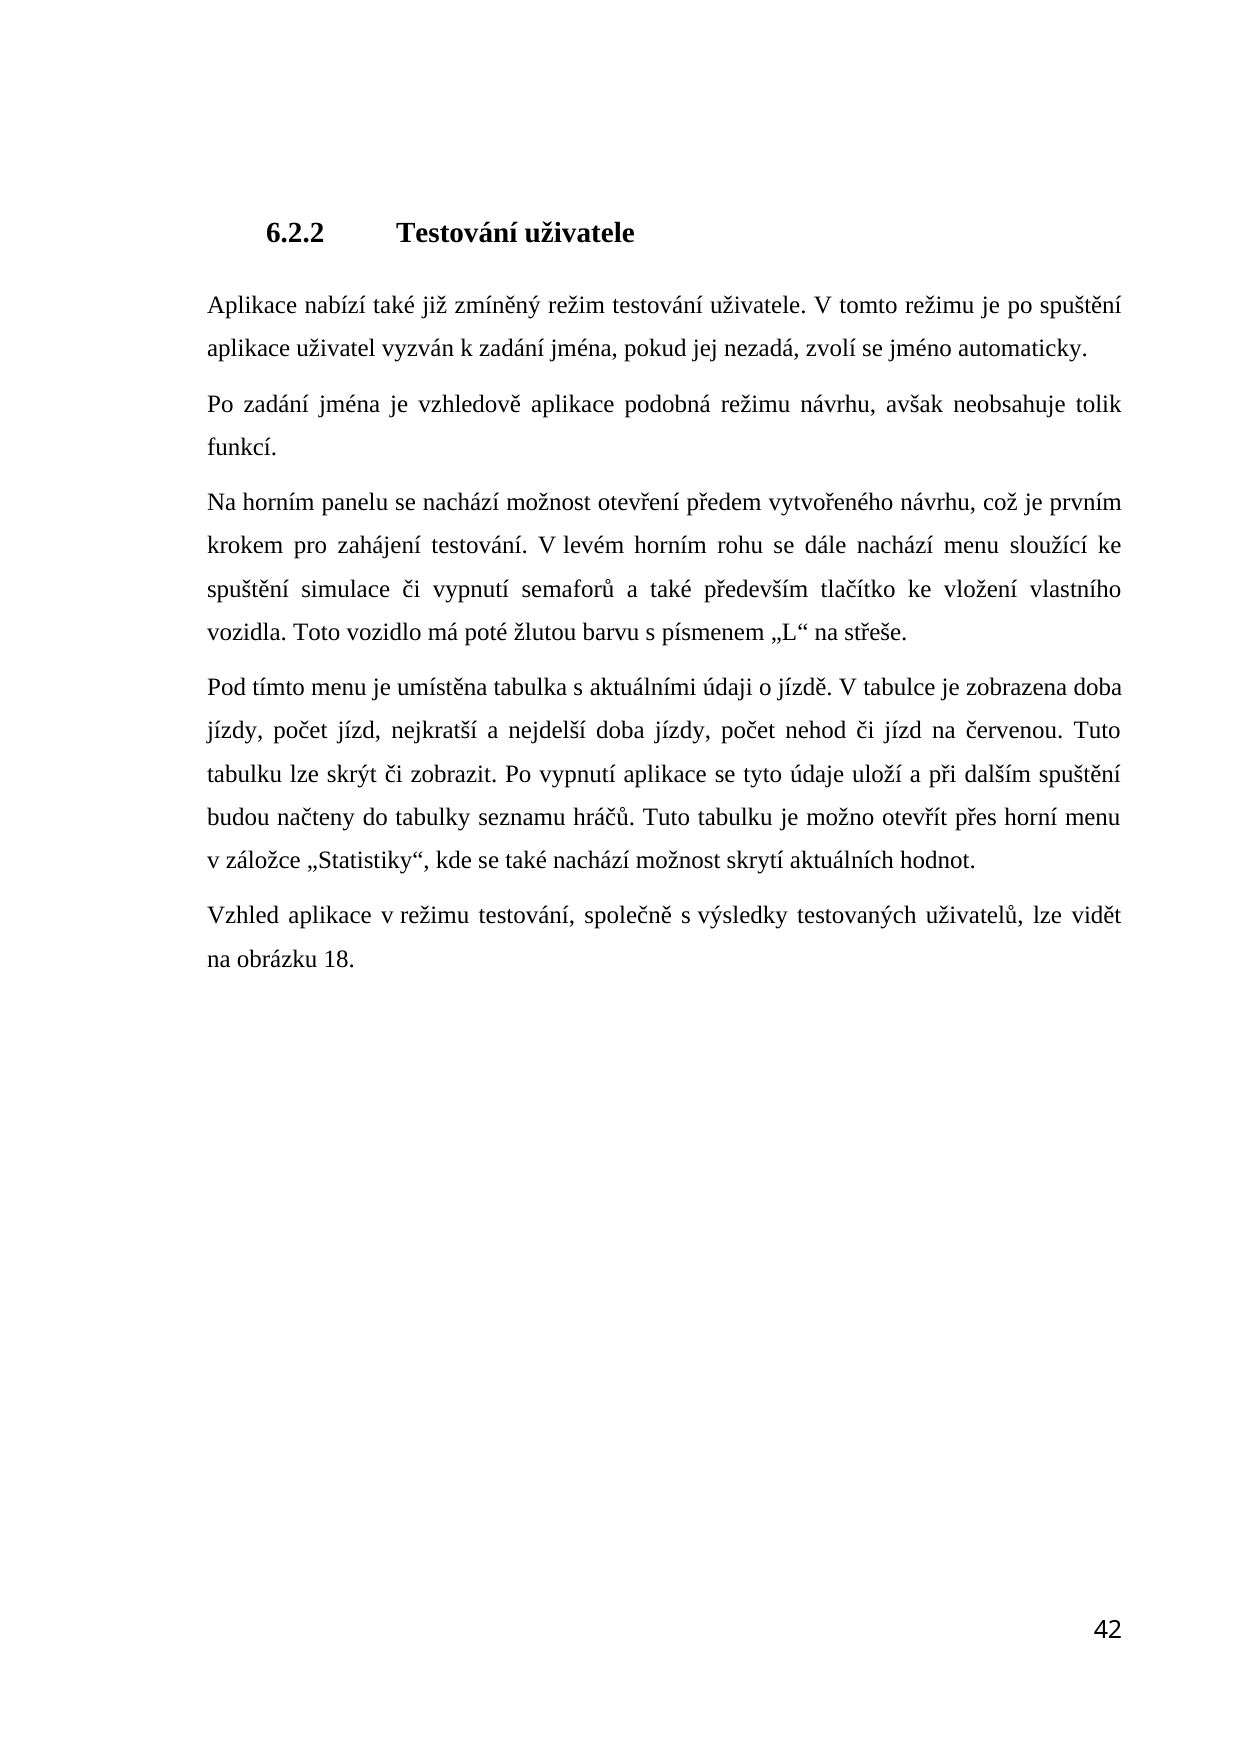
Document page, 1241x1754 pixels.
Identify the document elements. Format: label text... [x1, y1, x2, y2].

text Na horním panelu se nachází možnost otevření předem vytvořeného návrhu, což je prvním krokem pro zahájení testování. V levém horním rohu se dále nachází menu sloužící ke spuštění simulace či vypnutí semaforů a také především tlačítko ke vložení vlastního vozidla. Toto vozidlo má poté žlutou barvu s písmenem „L“ na střeše. [207, 487, 1122, 646]
text Aplikace nabízí také již zmíněný režim testování uživatele. V tomto režimu je po spuštění aplikace uživatel vyzván k zadání jména, pokud jej nezadá, zvolí se jméno automaticky. [207, 290, 1122, 362]
text Po zadání jména je vzhledově aplikace podobná režimu návrhu, avšak neobsahuje tolik funkcí. [207, 389, 1122, 461]
text Vzhled aplikace v režimu testování, společně s výsledky testovaných uživatelů, lze vidět na obrázku 18. [207, 901, 1122, 972]
text Pod tímto menu je umístěna tabulka s aktuálními údaji o jízdě. V tabulce je zobrazena doba jízdy, počet jízd, nejkratší a nejdelší doba jízdy, počet nehod či jízd na červenou. Tuto tabulku lze skrýt či zobrazit. Po vypnutí aplikace se tyto údaje uloží a při dalším spuštění budou načteny do tabulky seznamu hráčů. Tuto tabulku je možno otevřít přes horní menu v záložce „Statistiky“, kde se také nachází možnost skrytí aktuálních hodnot. [207, 672, 1122, 874]
text Testování uživatele [266, 215, 1122, 248]
